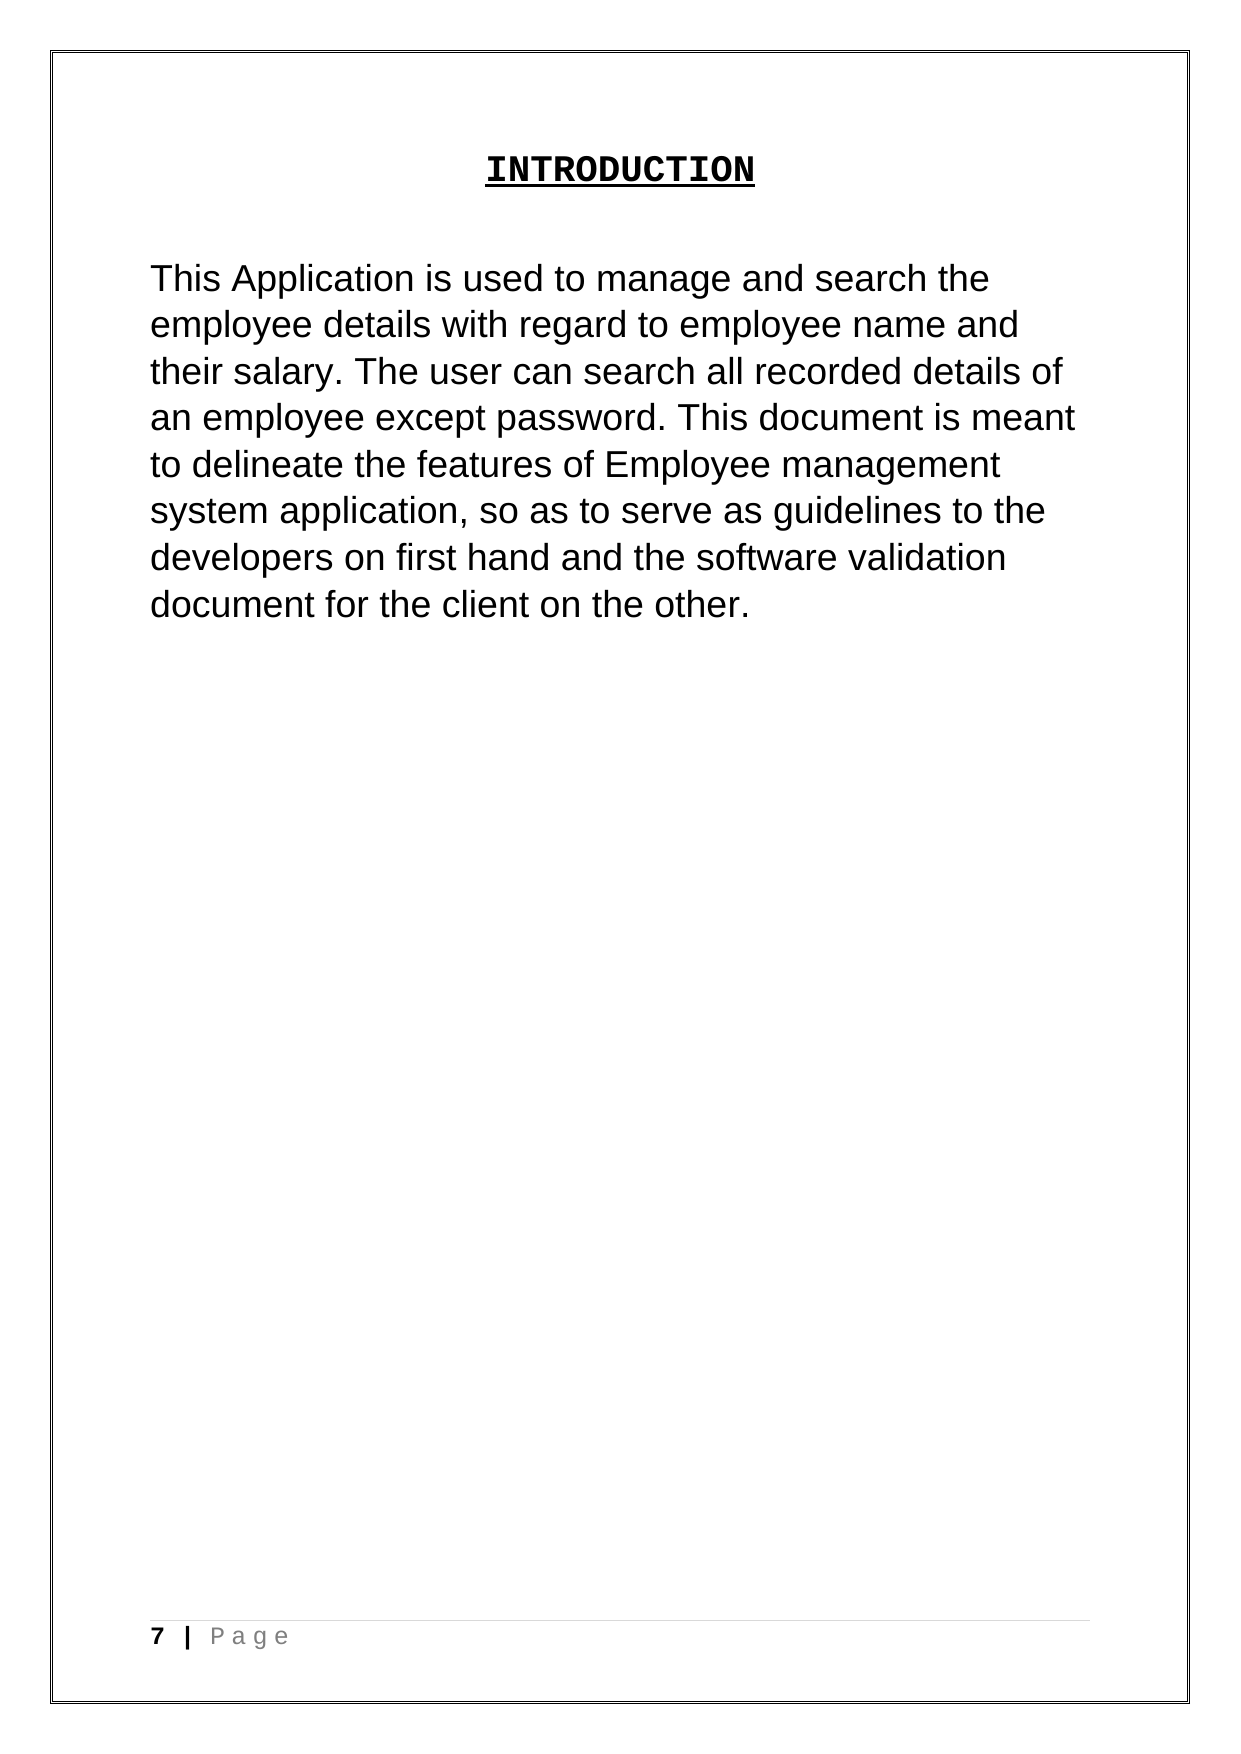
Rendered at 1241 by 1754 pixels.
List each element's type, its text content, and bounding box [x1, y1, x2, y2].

text INTRODUCTION [150, 150, 1090, 192]
text This Application is used to manage and search the employee details with regard to employee name and their salary. The user can search all recorded details of an employee except password. This document is meant to delineate the features of Employee management system application, so as to serve as guidelines to the developers on first hand and the software validation document for the client on the other. [150, 256, 1090, 625]
